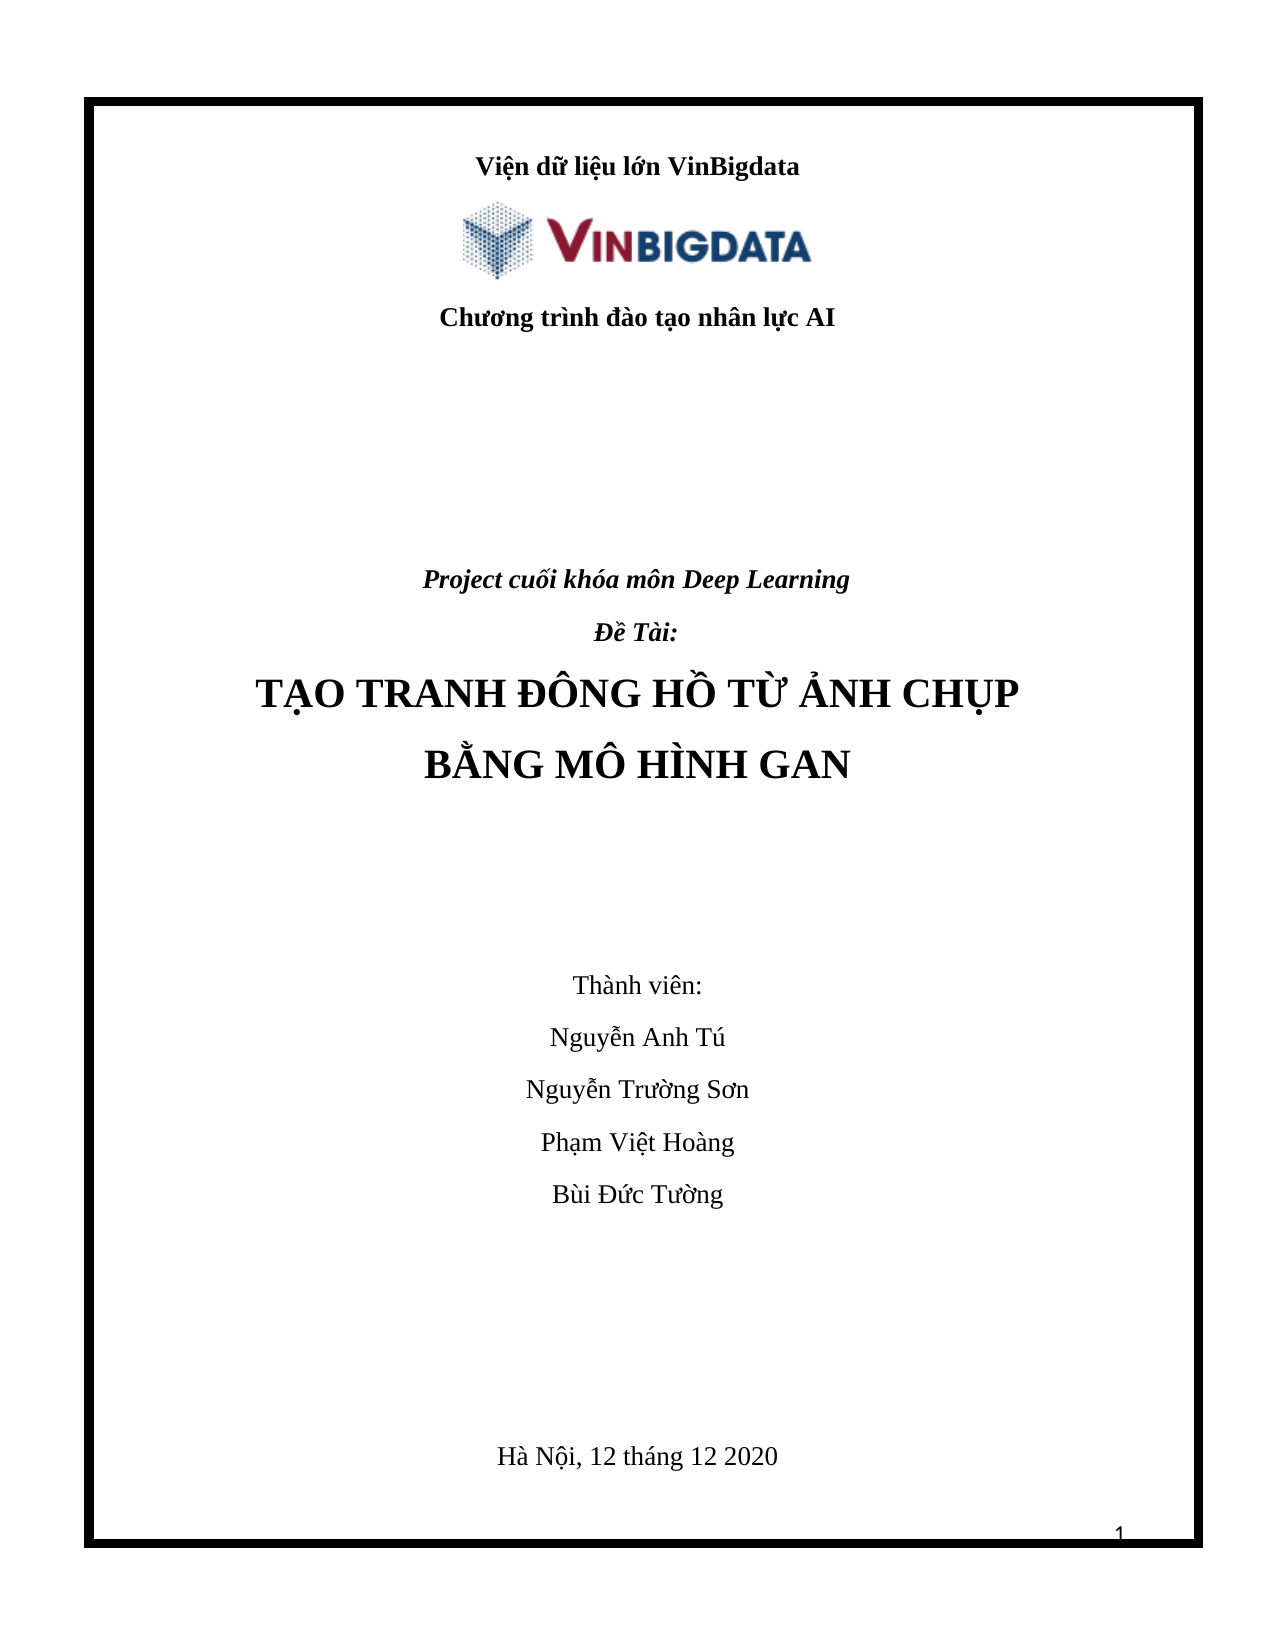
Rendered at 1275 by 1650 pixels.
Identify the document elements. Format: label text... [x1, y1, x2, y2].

text Phạm Việt Hoàng [150, 1126, 1125, 1157]
picture [463, 202, 812, 281]
text Nguyễn Trường Sơn [150, 1074, 1125, 1105]
text TẠO TRANH ĐÔNG HỒ TỪ ẢNH CHỤP [150, 668, 1125, 716]
text Viện dữ liệu lớn VinBigdata [150, 150, 1125, 181]
text Bùi Đức Tường [150, 1178, 1125, 1209]
text Thành viên: [150, 969, 1125, 1000]
text BẰNG MÔ HÌNH GAN [150, 740, 1125, 788]
text Đề Tài: [150, 616, 1125, 647]
text Project cuối khóa môn Deep Learning [150, 563, 1125, 594]
text Chương trình đào tạo nhân lực AI [150, 301, 1125, 332]
text Hà Nội, 12 tháng 12 2020 [150, 1440, 1125, 1472]
text Nguyễn Anh Tú [150, 1021, 1125, 1052]
